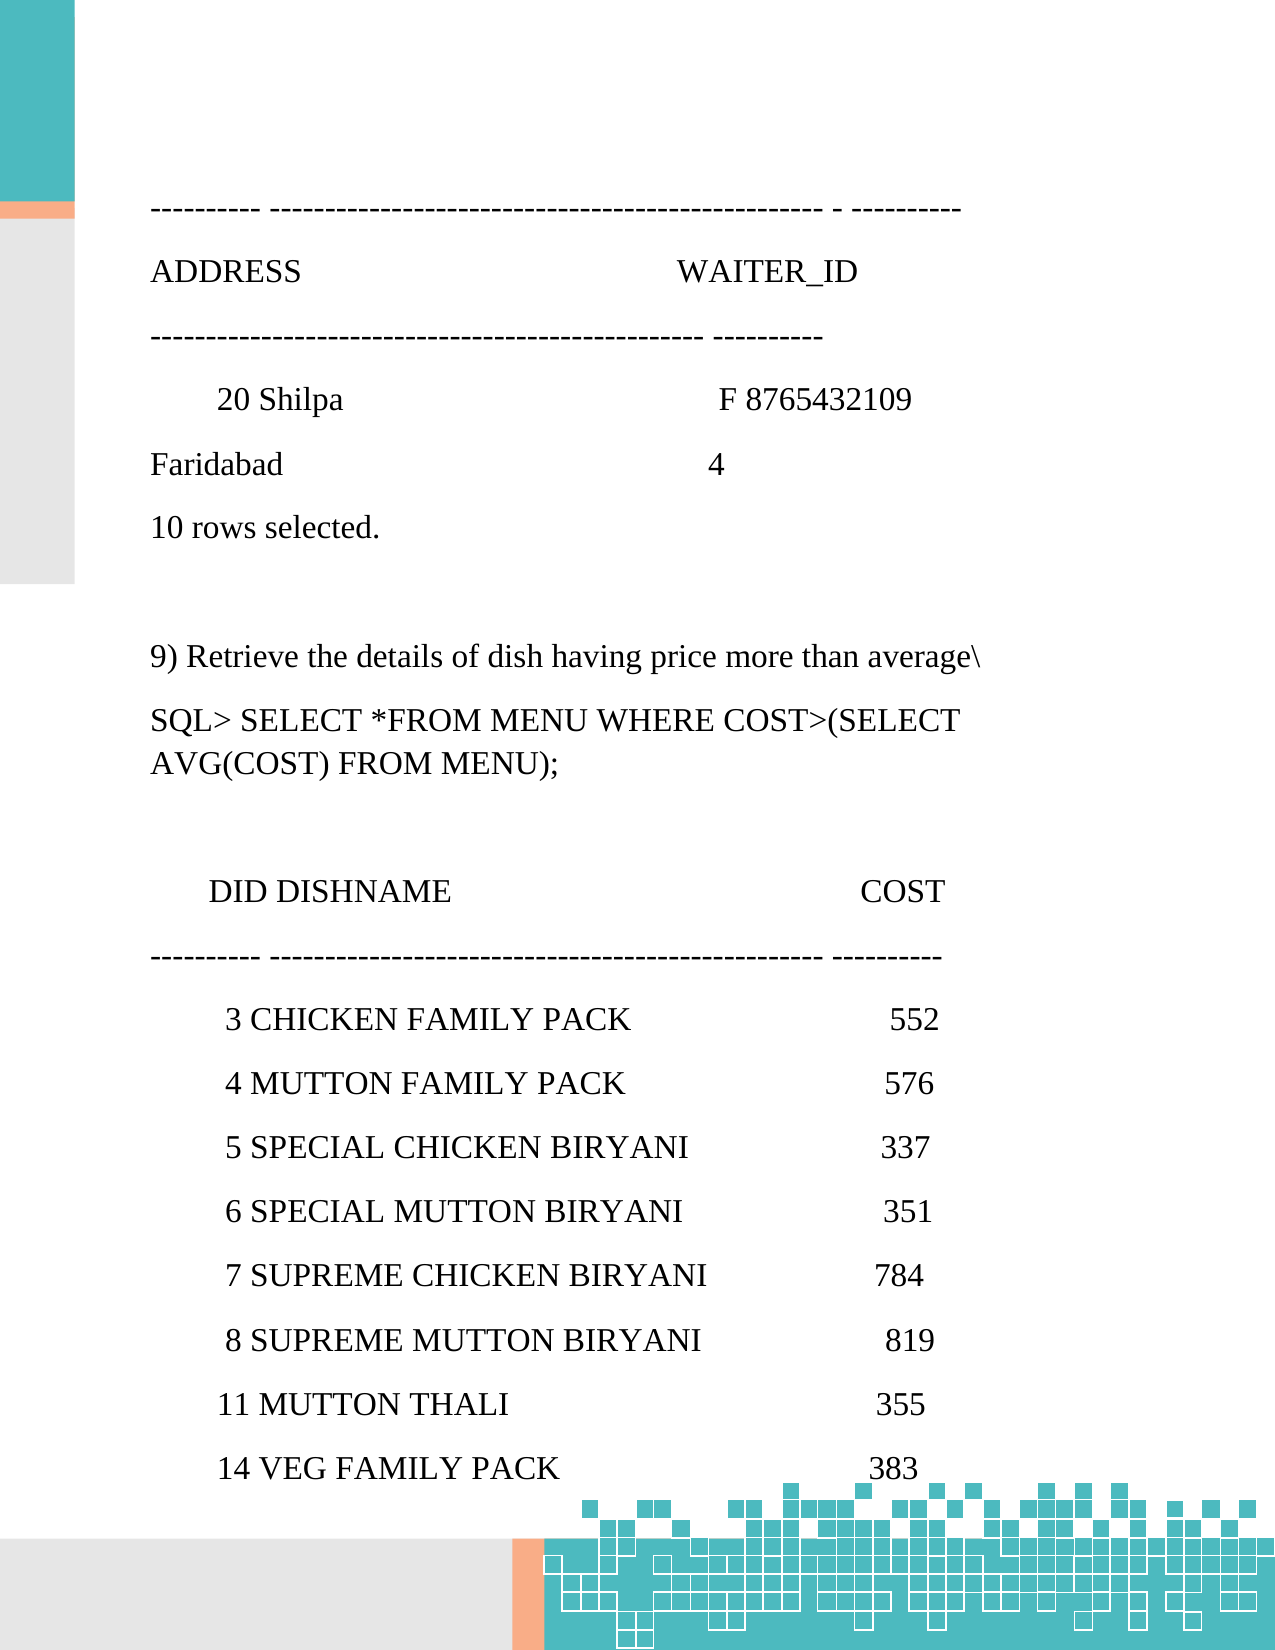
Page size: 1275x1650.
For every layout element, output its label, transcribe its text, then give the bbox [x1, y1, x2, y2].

text 8 SUPREME MUTTON BIRYANI 819 [150, 1320, 1050, 1358]
text -------------------------------------------------- ---------- [150, 316, 1050, 354]
text 9) Retrieve the details of dish having price more than average\ [150, 636, 1050, 674]
text DID DISHNAME COST [150, 871, 1050, 910]
text 20 Shilpa F 8765432109 [150, 380, 1050, 418]
text 5 SPECIAL CHICKEN BIRYANI 337 [150, 1128, 1050, 1166]
text 14 VEG FAMILY PACK 383 [150, 1448, 1050, 1486]
text ---------- -------------------------------------------------- - ---------- [150, 187, 1050, 226]
text 7 SUPREME CHICKEN BIRYANI 784 [150, 1256, 1050, 1294]
text ---------- -------------------------------------------------- ---------- [150, 935, 1050, 974]
text 3 CHICKEN FAMILY PACK 552 [150, 999, 1050, 1038]
text Faridabad 4 [150, 444, 1050, 482]
text 10 rows selected. [150, 508, 1050, 546]
text 4 MUTTON FAMILY PACK 576 [150, 1063, 1050, 1102]
text SQL> SELECT *FROM MENU WHERE COST>(SELECT AVG(COST) FROM MENU); [150, 700, 1050, 782]
text 11 MUTTON THALI 355 [150, 1384, 1050, 1422]
text 6 SPECIAL MUTTON BIRYANI 351 [150, 1192, 1050, 1230]
text ADDRESS WAITER_ID [150, 252, 1050, 290]
